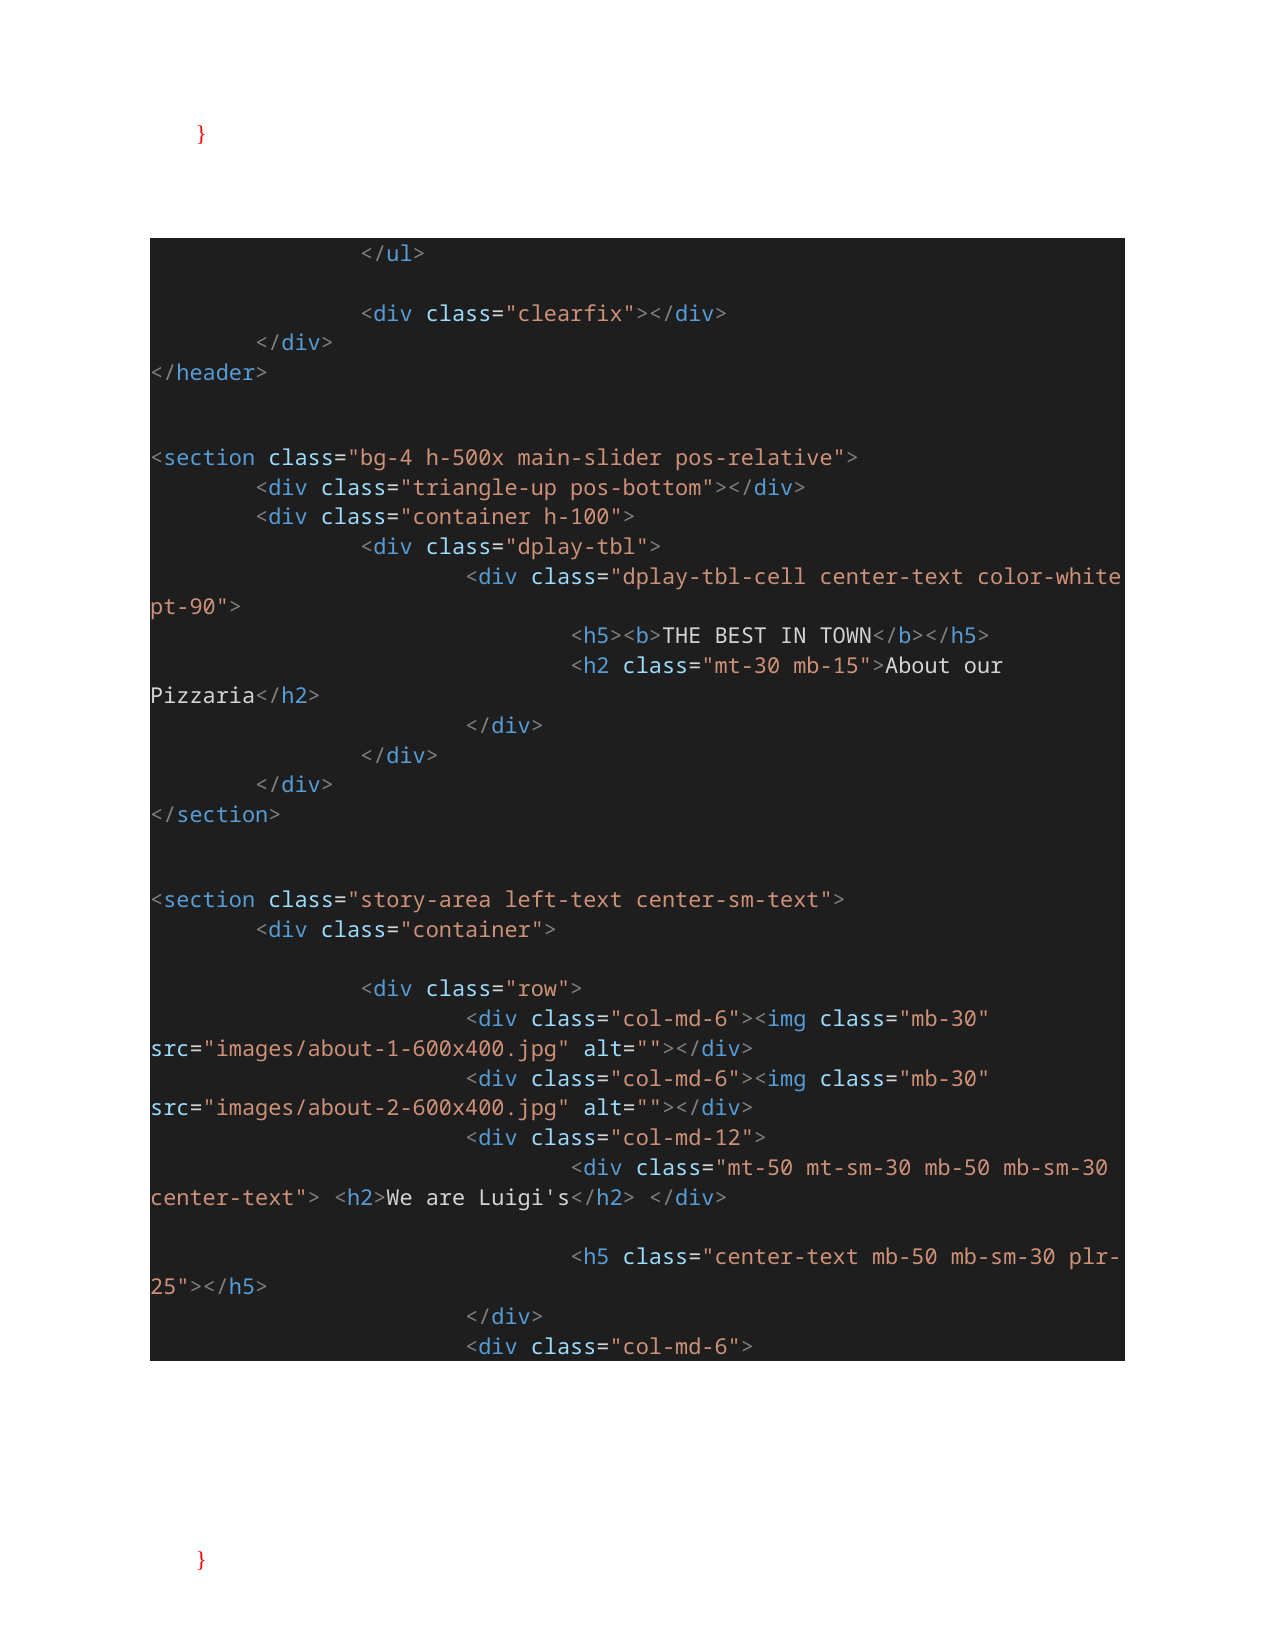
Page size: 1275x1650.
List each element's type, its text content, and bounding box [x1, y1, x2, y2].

text <h5><b>THE BEST IN TOWN</b></h5> [150, 621, 1125, 650]
text </ul> [150, 238, 1125, 268]
text <div class="col-md-6"> [150, 1331, 1125, 1361]
text <div class="col-md-12"> [150, 1122, 1125, 1152]
text <h2 class="mt-30 mb-15">About our Pizzaria</h2> [150, 650, 1125, 710]
text <h5 class="center-text mb-50 mb-sm-30 plr-25"></h5> [150, 1241, 1125, 1301]
text <section class="story-area left-text center-sm-text"> [150, 884, 1125, 914]
text </div> [150, 710, 1125, 740]
text <div class="col-md-6"><img class="mb-30" src="images/about-2-600x400.jpg" alt=""></div> [150, 1063, 1125, 1122]
text </div> [150, 327, 1125, 357]
text <div class="dplay-tbl"> [150, 531, 1125, 561]
text </div> [150, 740, 1125, 769]
text </section> [150, 799, 1125, 829]
text <div class="dplay-tbl-cell center-text color-white pt-90"> [150, 561, 1125, 621]
text <div class="container"> [150, 914, 1125, 943]
text <div class="col-md-6"><img class="mb-30" src="images/about-1-600x400.jpg" alt=""></div> [150, 1003, 1125, 1063]
text <div class="triangle-up pos-bottom"></div> [150, 472, 1125, 501]
text <div class="row"> [150, 973, 1125, 1003]
text <div class="mt-50 mt-sm-30 mb-50 mb-sm-30 center-text"> <h2>We are Luigi's</h2> </div> [150, 1152, 1125, 1212]
text <div class="clearfix"></div> [150, 298, 1125, 327]
text </header> [150, 357, 1125, 387]
text </div> [150, 769, 1125, 799]
text </div> [150, 1301, 1125, 1331]
text <div class="container h-100"> [150, 501, 1125, 531]
text <section class="bg-4 h-500x main-slider pos-relative"> [150, 442, 1125, 472]
